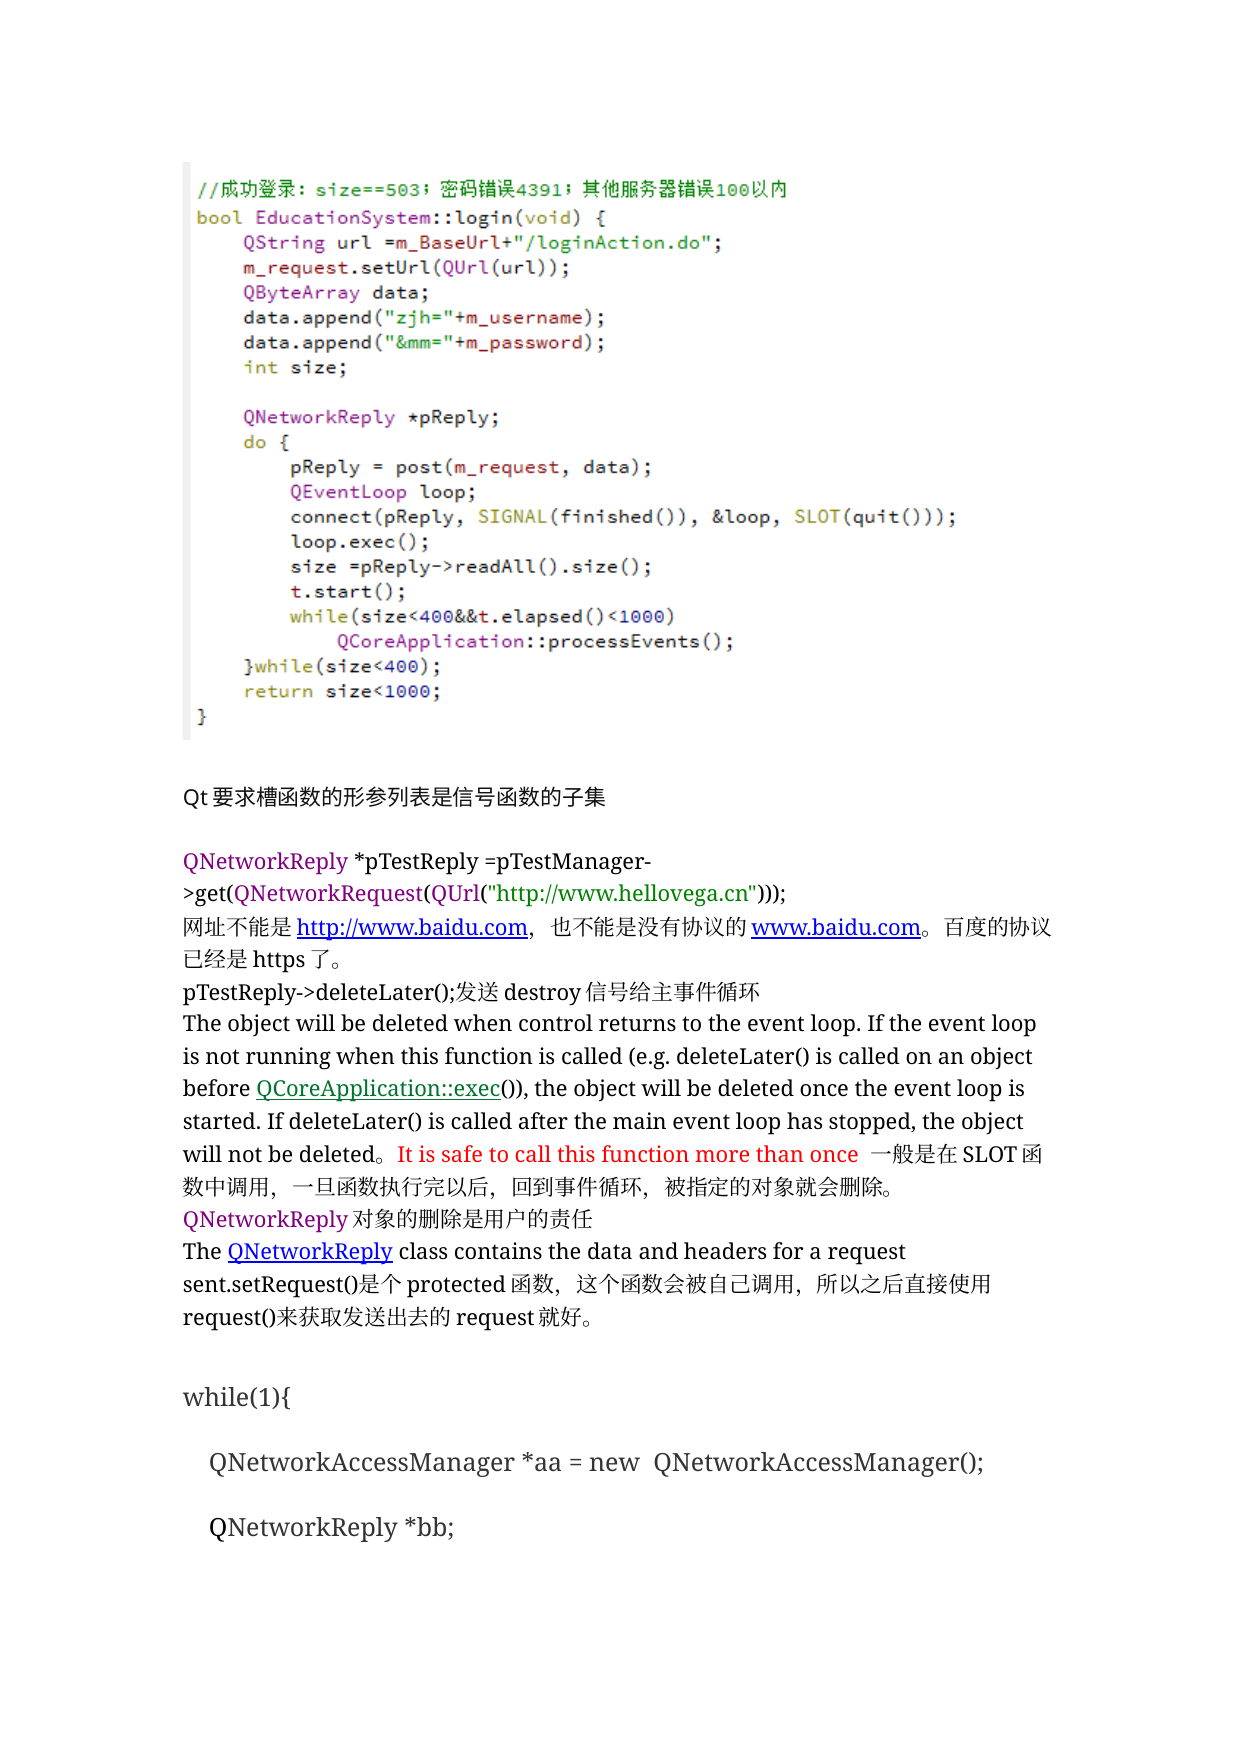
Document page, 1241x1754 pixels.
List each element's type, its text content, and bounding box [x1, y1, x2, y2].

text QNetworkReply对象的删除是用户的责任 [183, 1202, 1058, 1234]
text QNetworkReply *bb; [183, 1494, 1058, 1559]
text Qt要求槽函数的形参列表是信号函数的子集 [183, 779, 1058, 812]
text The object will be deleted when control returns to the event loop. If the event loop is not running when this function is called (e.g. deleteLater() is called on an object before QCoreApplication::exec()), the object will be deleted once the event loop is started. If deleteLater() is called after the main event loop has stopped, the object will not be deleted。It is safe to call this function more than once 一般是在SLOT函数中调用，一旦函数执行完以后，回到事件循环，被指定的对象就会删除。 [183, 1007, 1058, 1202]
text 网址不能是http://www.baidu.com，也不能是没有协议的www.baidu.com。百度的协议已经是https了。 [183, 909, 1058, 974]
text pTestReply->deleteLater();发送destroy信号给主事件循环 [183, 974, 1058, 1007]
text The QNetworkReply class contains the data and headers for a request sent.setRequest()是个protected函数，这个函数会被自己调用，所以之后直接使用request()来获取发送出去的request就好。 [183, 1234, 1058, 1332]
text QNetworkReply *pTestReply =pTestManager->get(QNetworkRequest(QUrl("http://www.hellovega.cn"))); [183, 844, 1058, 909]
picture [182, 162, 1058, 740]
text while(1){ [183, 1364, 1058, 1429]
text QNetworkAccessManager *aa = new QNetworkAccessManager(); [183, 1429, 1058, 1494]
